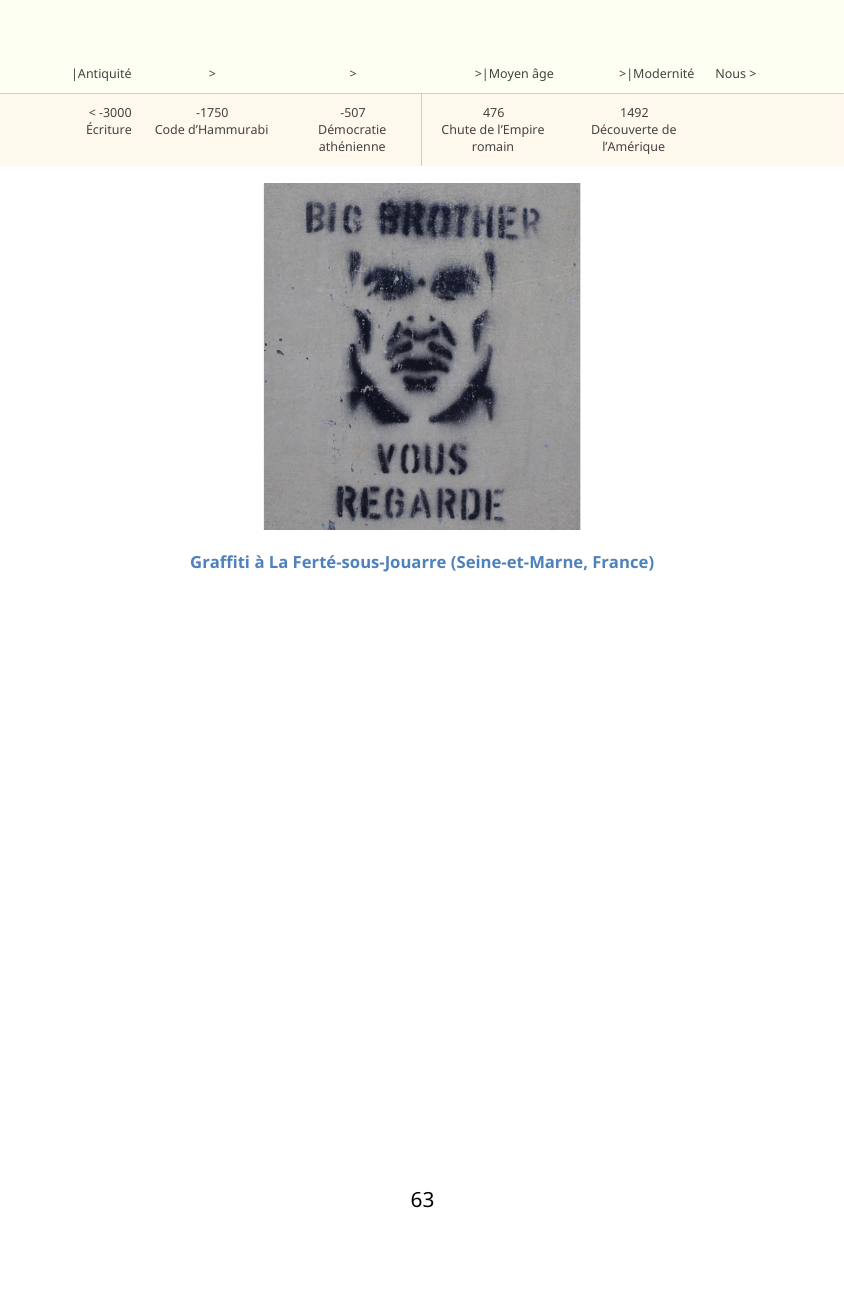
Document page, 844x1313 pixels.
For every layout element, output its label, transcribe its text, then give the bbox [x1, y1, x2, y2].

text Graffiti à La Ferté-sous-Jouarre (Seine-et-Marne, France) [128, 551, 717, 573]
picture [263, 183, 581, 530]
